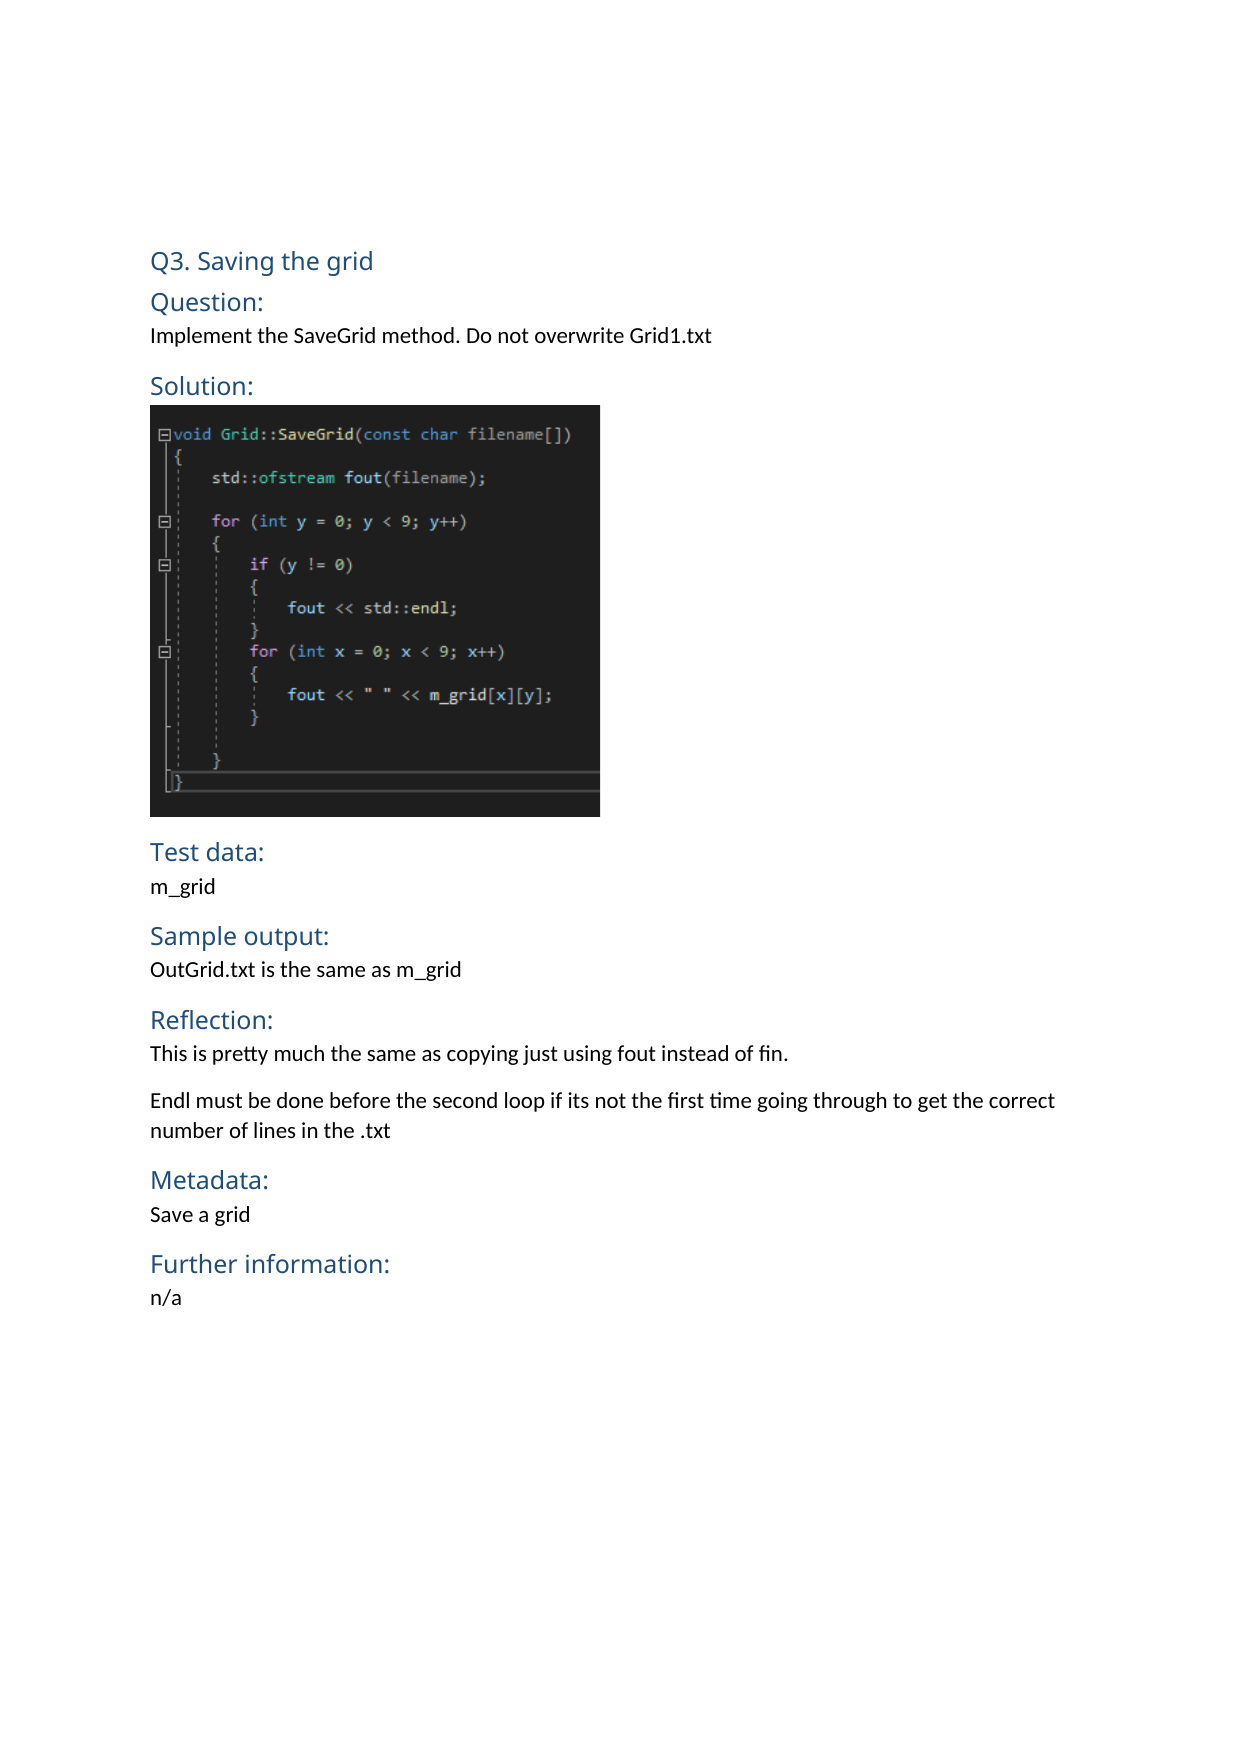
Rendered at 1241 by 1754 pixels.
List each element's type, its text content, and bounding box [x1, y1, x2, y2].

subtitle Solution: [150, 368, 1090, 402]
text Endl must be done before the second loop if its not the first time going through to get the correct number of lines in the .txt [150, 1086, 1090, 1144]
subtitle Q3. Saving the grid [150, 244, 1090, 278]
subtitle Test data: [150, 835, 1090, 869]
text m_grid [150, 872, 1090, 900]
text This is pretty much the same as copying just using fout instead of fin. [150, 1039, 1090, 1067]
subtitle Further information: [150, 1247, 1090, 1281]
subtitle Sample output: [150, 919, 1090, 953]
subtitle Question: [150, 285, 1090, 319]
subtitle Reflection: [150, 1002, 1090, 1036]
text Save a grid [150, 1200, 1090, 1228]
text OutGrid.txt is the same as m_grid [150, 955, 1090, 983]
text Implement the SaveGrid method. Do not overwrite Grid1.txt [150, 321, 1090, 349]
subtitle Metadata: [150, 1163, 1090, 1197]
text n/a [150, 1283, 1090, 1311]
picture [150, 405, 600, 817]
